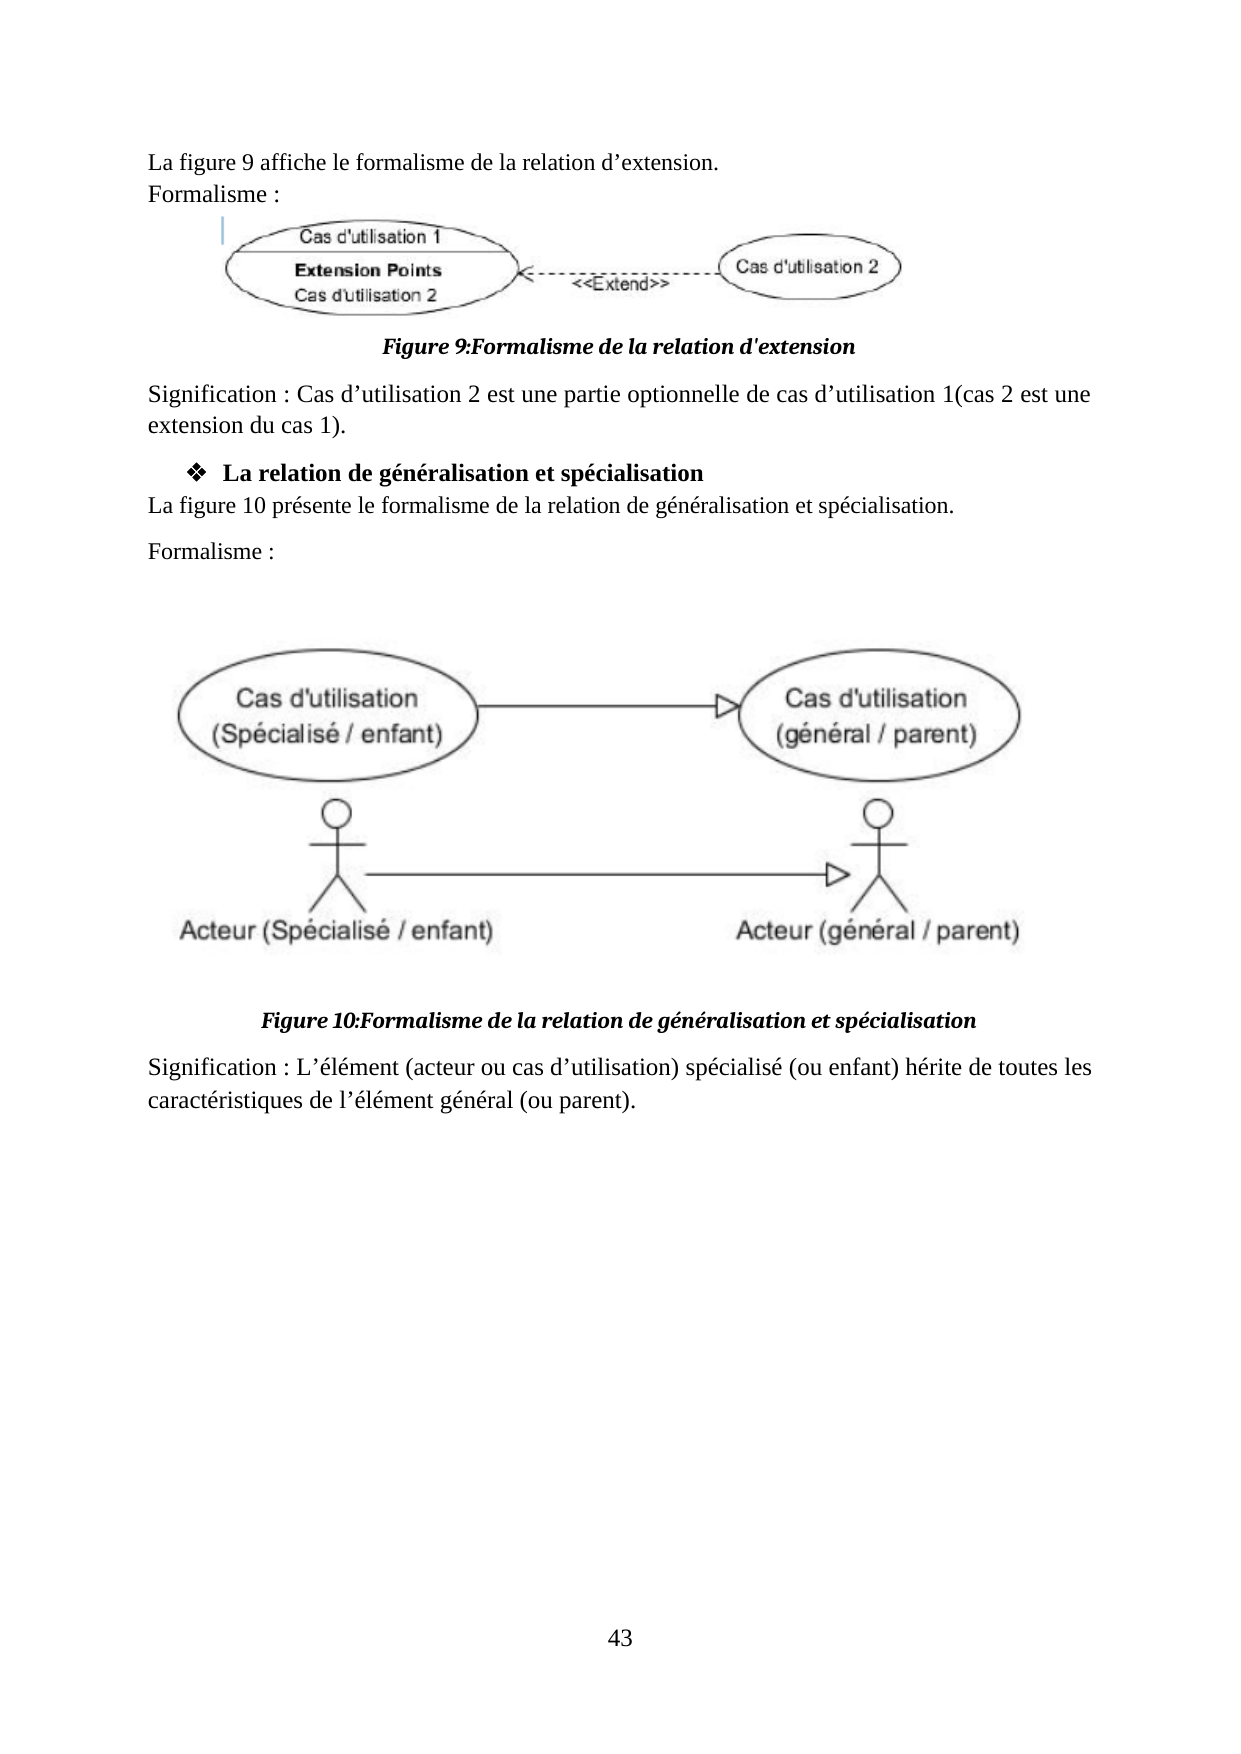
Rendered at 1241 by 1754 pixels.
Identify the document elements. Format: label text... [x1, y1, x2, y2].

list La relation de généralisation et spécialisation [185, 458, 1092, 486]
text Signification : Cas d’utilisation 2 est une partie optionnelle de cas d’utilisation 1(cas 2 est une extension du cas 1). [148, 379, 1092, 439]
text Figure 10:Formalisme de la relation de généralisation et spécialisation [148, 1007, 1092, 1034]
picture [221, 212, 925, 330]
text Figure 9:Formalisme de la relation d'extension [148, 334, 1092, 360]
text La figure 9 affiche le formalisme de la relation d’extension. [148, 148, 1092, 175]
text Signification : L’élément (acteur ou cas d’utilisation) spécialisé (ou enfant) hérite de toutes les caractéristiques de l’élément général (ou parent). [148, 1052, 1092, 1114]
text Formalisme : [148, 537, 1092, 565]
text Formalisme : [148, 179, 1092, 208]
text La figure 10 présente le formalisme de la relation de généralisation et spécialisation. [148, 491, 1092, 518]
picture [147, 612, 1089, 989]
